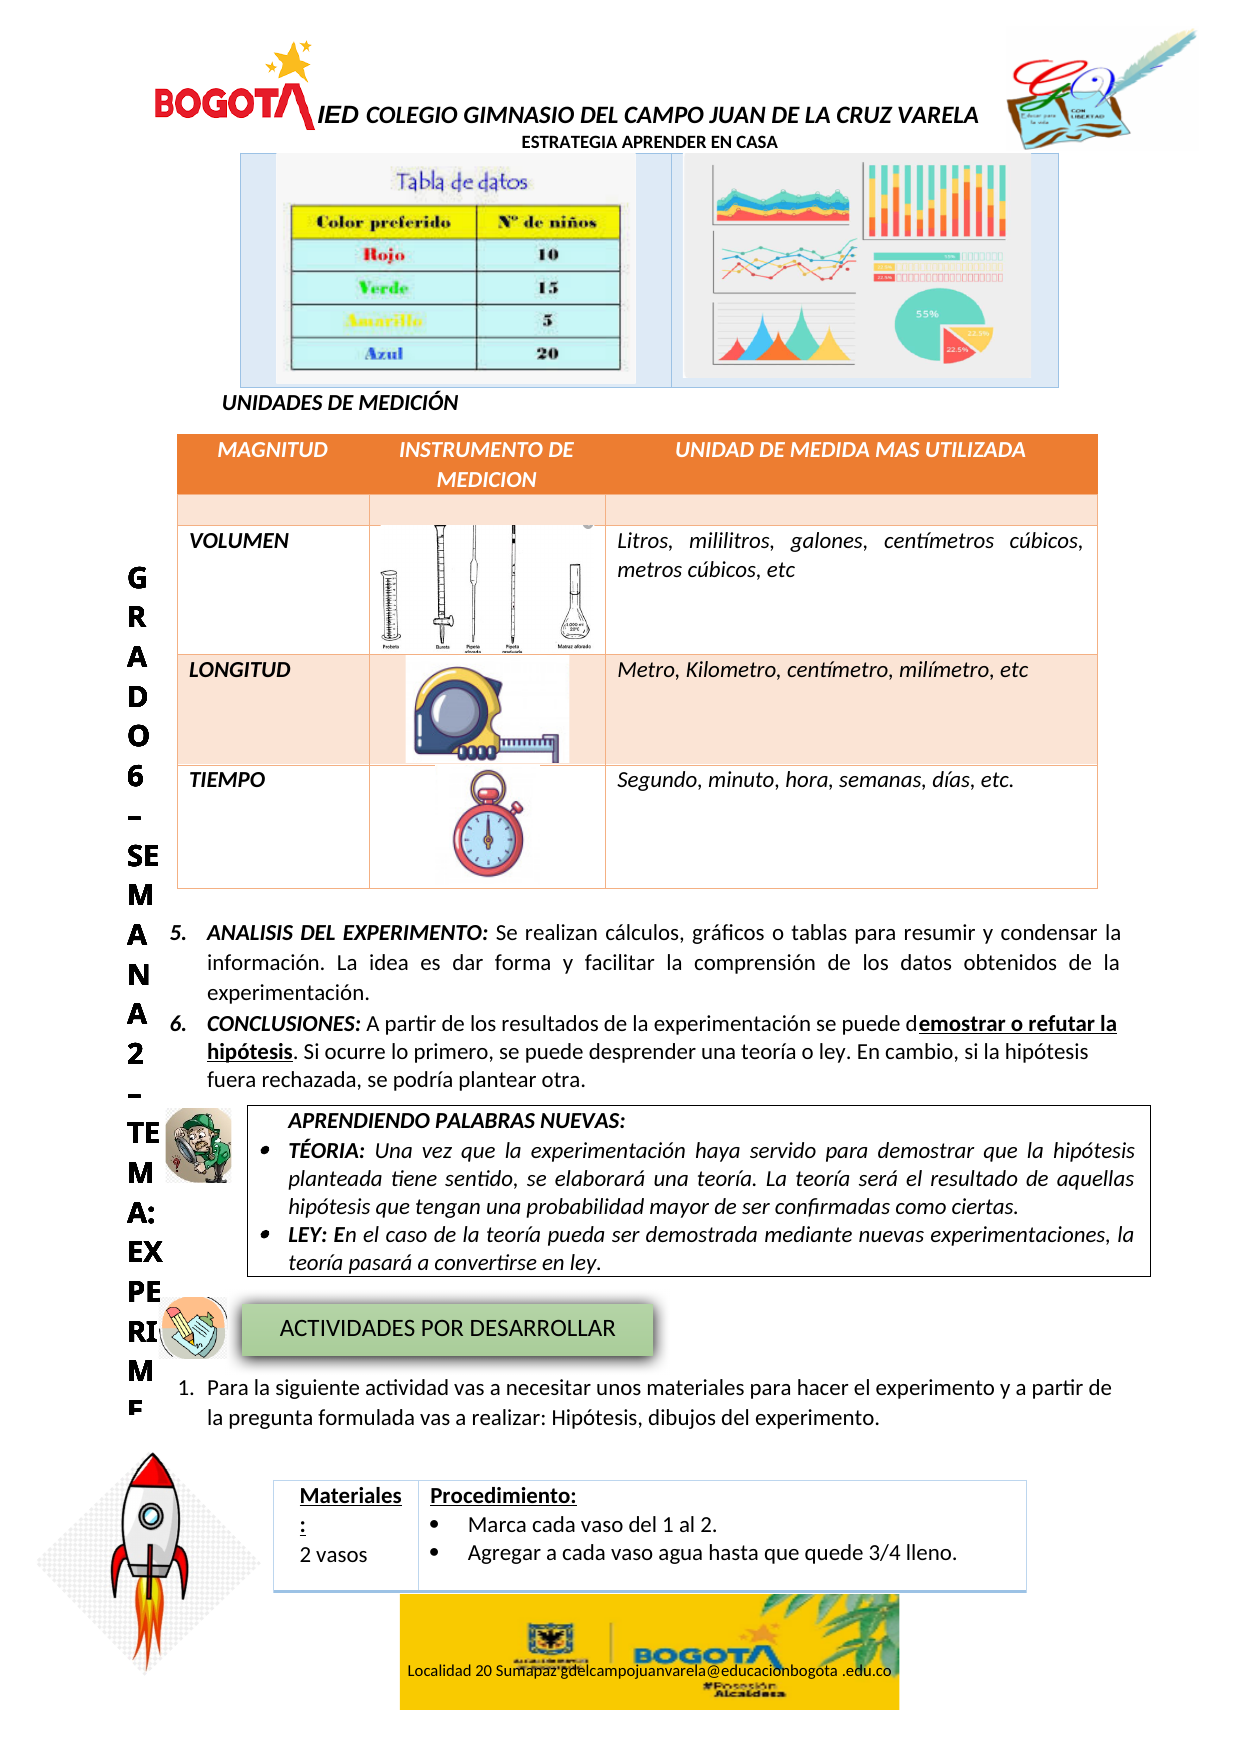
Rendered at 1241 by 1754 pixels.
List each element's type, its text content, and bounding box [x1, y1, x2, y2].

list Para la siguiente actividad vas a necesitar unos materiales para hacer el experimento y a partir de la pregunta formulada vas a realizar: Hipótesis, dibujos del experimento. [177, 1373, 1122, 1431]
table_cell Metro, Kilometro, centímetro, milímetro, etc [606, 655, 1097, 764]
table_cell Litros, mililitros, galones, centímetros cúbicos, metros cúbicos, etc [606, 526, 1097, 654]
table_cell [178, 495, 369, 525]
picture [165, 1108, 232, 1181]
picture [405, 655, 570, 763]
table_cell [370, 526, 605, 654]
picture [109, 17, 636, 384]
table_cell [370, 495, 605, 525]
table_cell Segundo, minuto, hora, semanas, días, etc. [606, 766, 1097, 887]
list UNIDADES DE MEDICIÓN [222, 388, 1122, 416]
table_cell [606, 495, 1097, 525]
list ANALISIS DEL EXPERIMENTO: Se realizan cálculos, gráficos o tablas para resumir y condensar la información. La idea es dar forma y facilitar la comprensión de los datos obtenidos de la experimentación. [169, 918, 1122, 1007]
picture [35, 1450, 260, 1675]
list CONCLUSIONES: A partir de los resultados de la experimentación se puede demostrar o refutar la hipótesis. Si ocurre lo primero, se puede desprender una teoría o ley. En cambio, si la hipótesis fuera rechazada, se podría plantear otra. [169, 1009, 1122, 1093]
table_header APRENDIENDO PALABRAS NUEVAS: TÉORIA: Una vez que la experimentación haya servido para demostrar que la hipótesis planteada tiene sentido, se elaborará una teoría. La teoría será el resultado de aquellas hipótesis que tengan una probabilidad mayor de ser confirmadas como ciertas. LEY: En el caso de la teoría pueda ser demostrada mediante nuevas experimentaciones, la teoría pasará a convertirse en ley. [248, 1106, 1150, 1276]
picture [158, 1297, 228, 1359]
picture [346, 109, 355, 120]
picture [682, 153, 1032, 378]
picture [1005, 26, 1199, 151]
table_cell [370, 655, 605, 764]
table_cell [672, 154, 1058, 387]
table_header MAGNITUD [178, 435, 369, 494]
table_cell TIEMPO [178, 766, 369, 887]
table_header INSTRUMENTO DE MEDICION [370, 435, 605, 494]
picture [380, 525, 595, 653]
table_cell [241, 154, 671, 387]
table_header Materiales: 2 vasos 2 huevo Sal Cuchara Agua [274, 1481, 418, 1590]
table_cell VOLUMEN [178, 526, 369, 654]
table_cell LONGITUD [178, 655, 369, 764]
picture [435, 765, 540, 886]
table_header UNIDAD DE MEDIDA MAS UTILIZADA [606, 435, 1097, 494]
table_cell [370, 766, 605, 887]
picture [399, 1594, 900, 1710]
